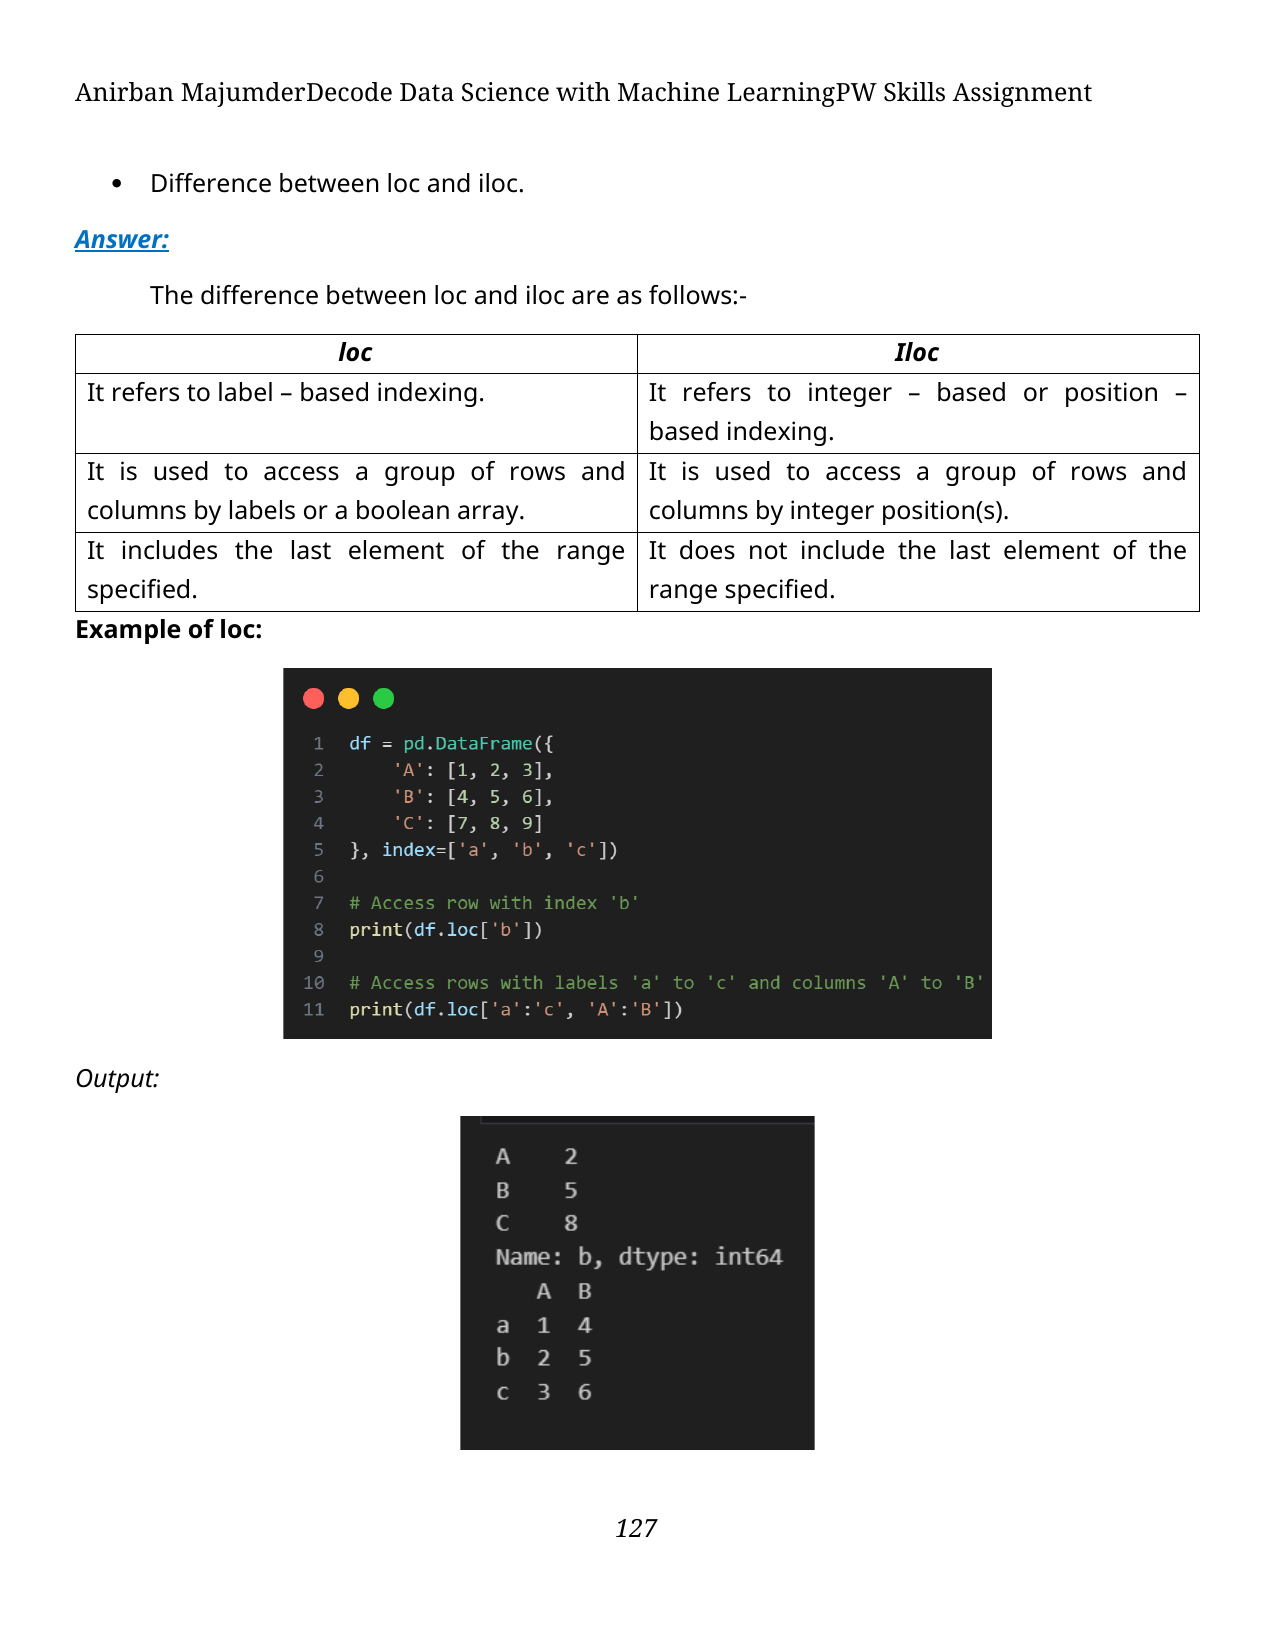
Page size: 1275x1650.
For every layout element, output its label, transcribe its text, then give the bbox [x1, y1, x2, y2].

list Difference between loc and iloc. [112, 165, 1200, 199]
table_cell It refers to integer – based or position – based indexing. [638, 374, 1199, 452]
text The difference between loc and iloc are as follows:- [75, 277, 1200, 312]
table_cell It includes the last element of the range specified. [76, 533, 637, 611]
table_cell It does not include the last element of the range specified. [638, 533, 1199, 611]
table_header Iloc [638, 335, 1199, 373]
table_header loc [76, 335, 637, 373]
table_cell It refers to label – based indexing. [76, 374, 637, 452]
table_cell It is used to access a group of rows and columns by integer position(s). [638, 454, 1199, 532]
text Answer: [75, 221, 1200, 255]
text Example of loc: [75, 612, 1200, 646]
picture [460, 1116, 815, 1450]
table_cell It is used to access a group of rows and columns by labels or a boolean array. [76, 454, 637, 532]
picture [283, 668, 992, 1039]
text Output: [75, 1060, 1200, 1094]
